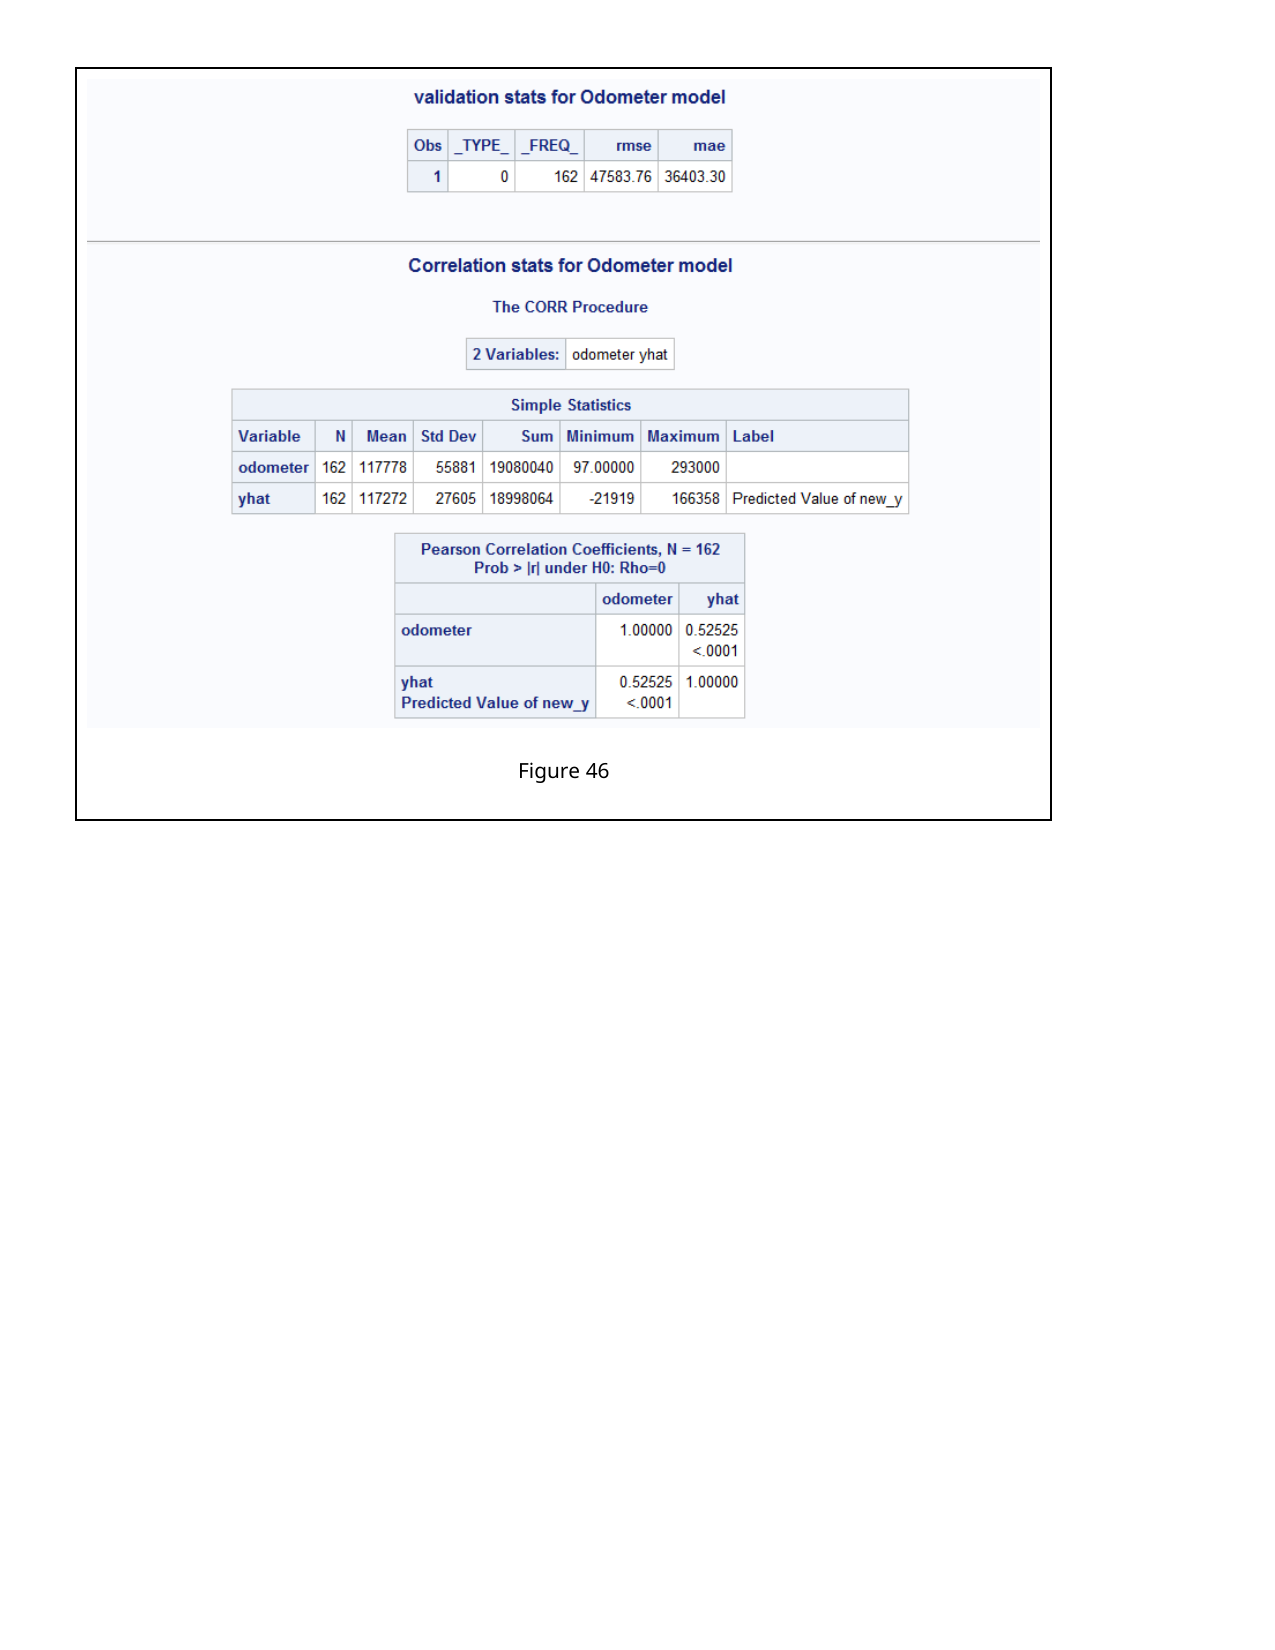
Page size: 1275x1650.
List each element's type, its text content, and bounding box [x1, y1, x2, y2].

table_header Figure 46 [77, 69, 1050, 819]
picture [87, 79, 1040, 728]
